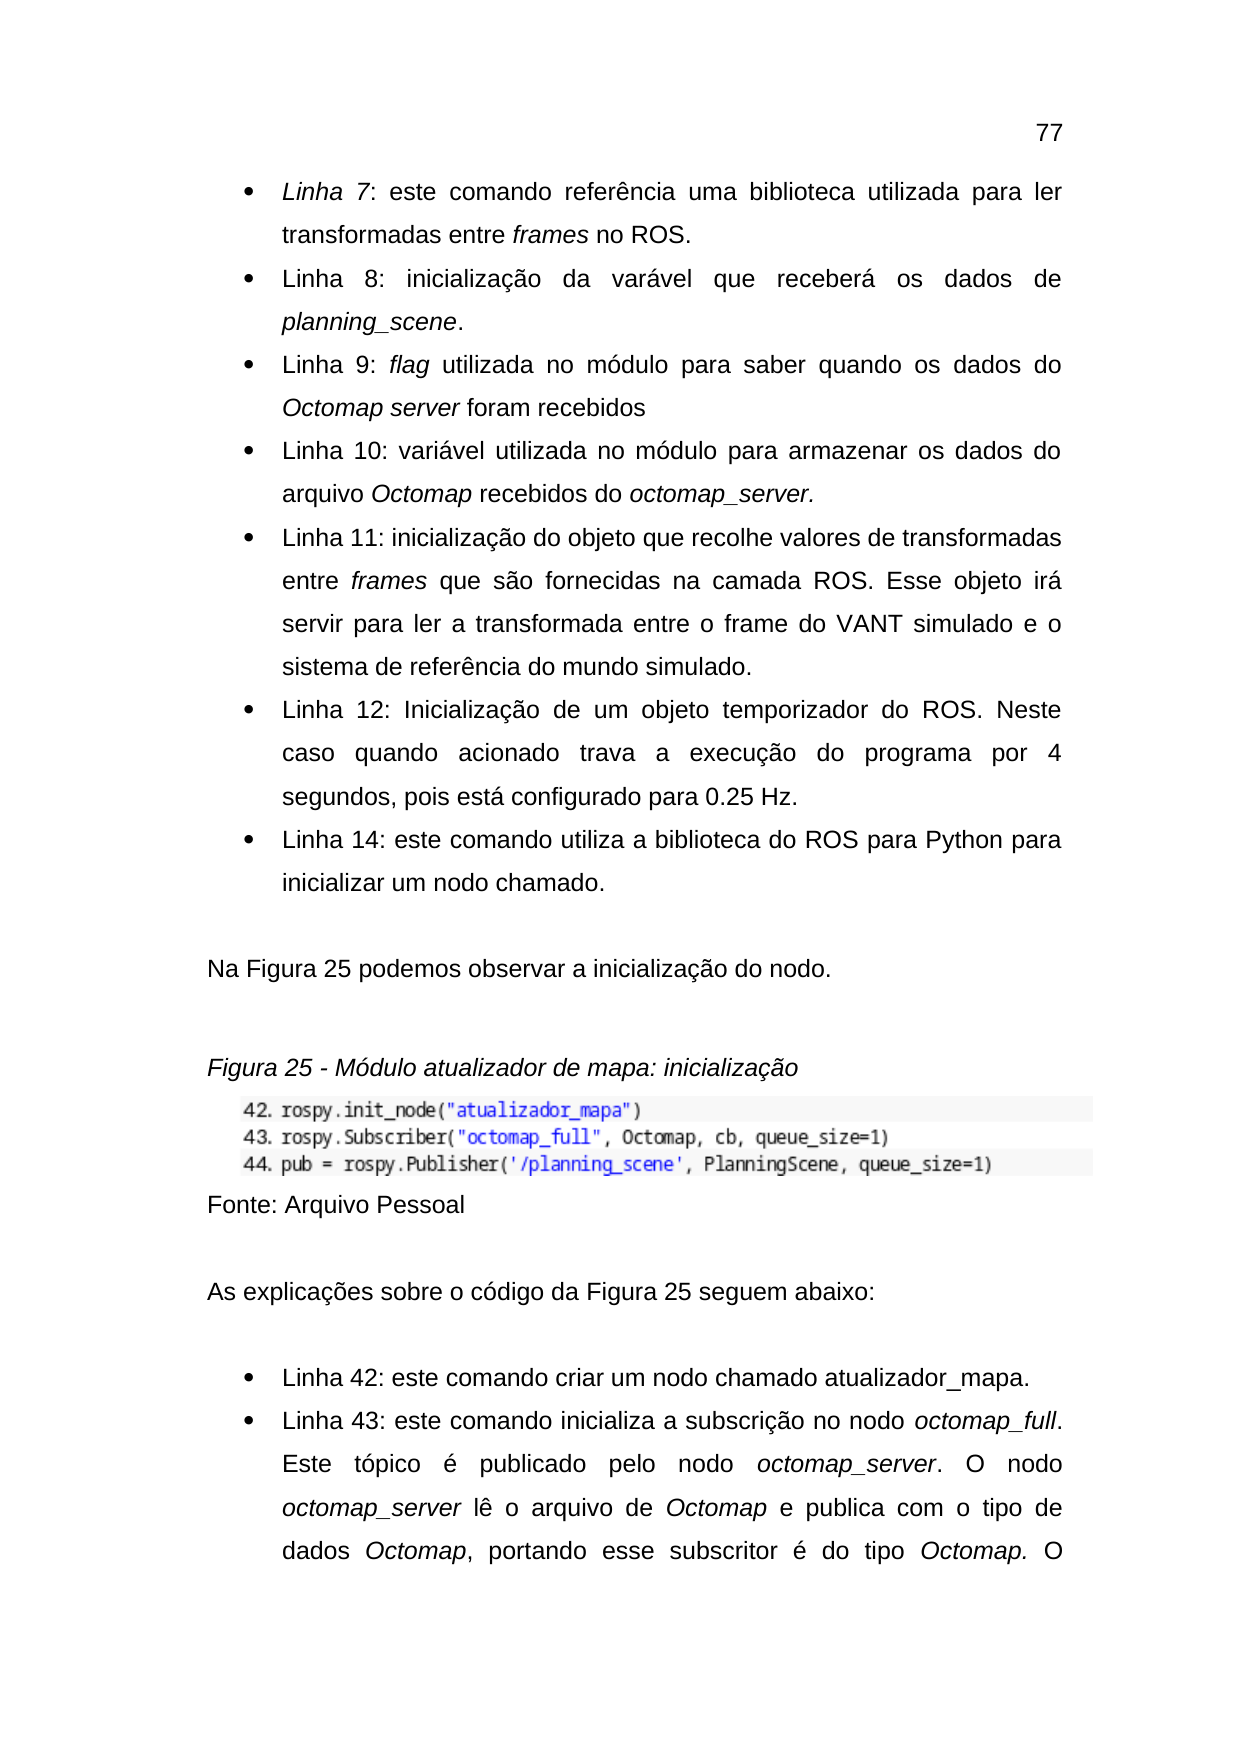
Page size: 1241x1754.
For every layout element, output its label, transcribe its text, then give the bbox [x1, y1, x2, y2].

text Fonte: Arquivo Pessoal [118, 1190, 1063, 1219]
list Linha 42: este comando criar um nodo chamado atualizador_mapa. [244, 1363, 1063, 1392]
list Linha 14: este comando utiliza a biblioteca do ROS para Python para inicializar um nodo chamado. [244, 825, 1063, 897]
list Linha 7: este comando referência uma biblioteca utilizada para ler transformadas entre frames no ROS. [244, 177, 1063, 249]
list Linha 11: inicialização do objeto que recolhe valores de transformadas entre frames que são fornecidas na camada ROS. Esse objeto irá servir para ler a transformada entre o frame do VANT simulado e o sistema de referência do mundo simulado. [244, 523, 1063, 681]
list Linha 8: inicialização da varável que receberá os dados de planning_scene. [244, 263, 1063, 336]
list Linha 9: flag utilizada no módulo para saber quando os dados do Octomap server foram recebidos [244, 350, 1063, 422]
list Linha 12: Inicialização de um objeto temporizador do ROS. Neste caso quando acionado trava a execução do programa por 4 segundos, pois está configurado para 0.25 Hz. [244, 695, 1063, 810]
text Figura 25 - Módulo atualizador de mapa: inicialização [118, 1053, 1063, 1082]
text As explicações sobre o código da Figura 25 seguem abaixo: [118, 1277, 1063, 1305]
text Na Figura 25 podemos observar a inicialização do nodo. [118, 954, 1063, 983]
list Linha 10: variável utilizada no módulo para armazenar os dados do arquivo Octomap recebidos do octomap_server. [244, 436, 1063, 508]
